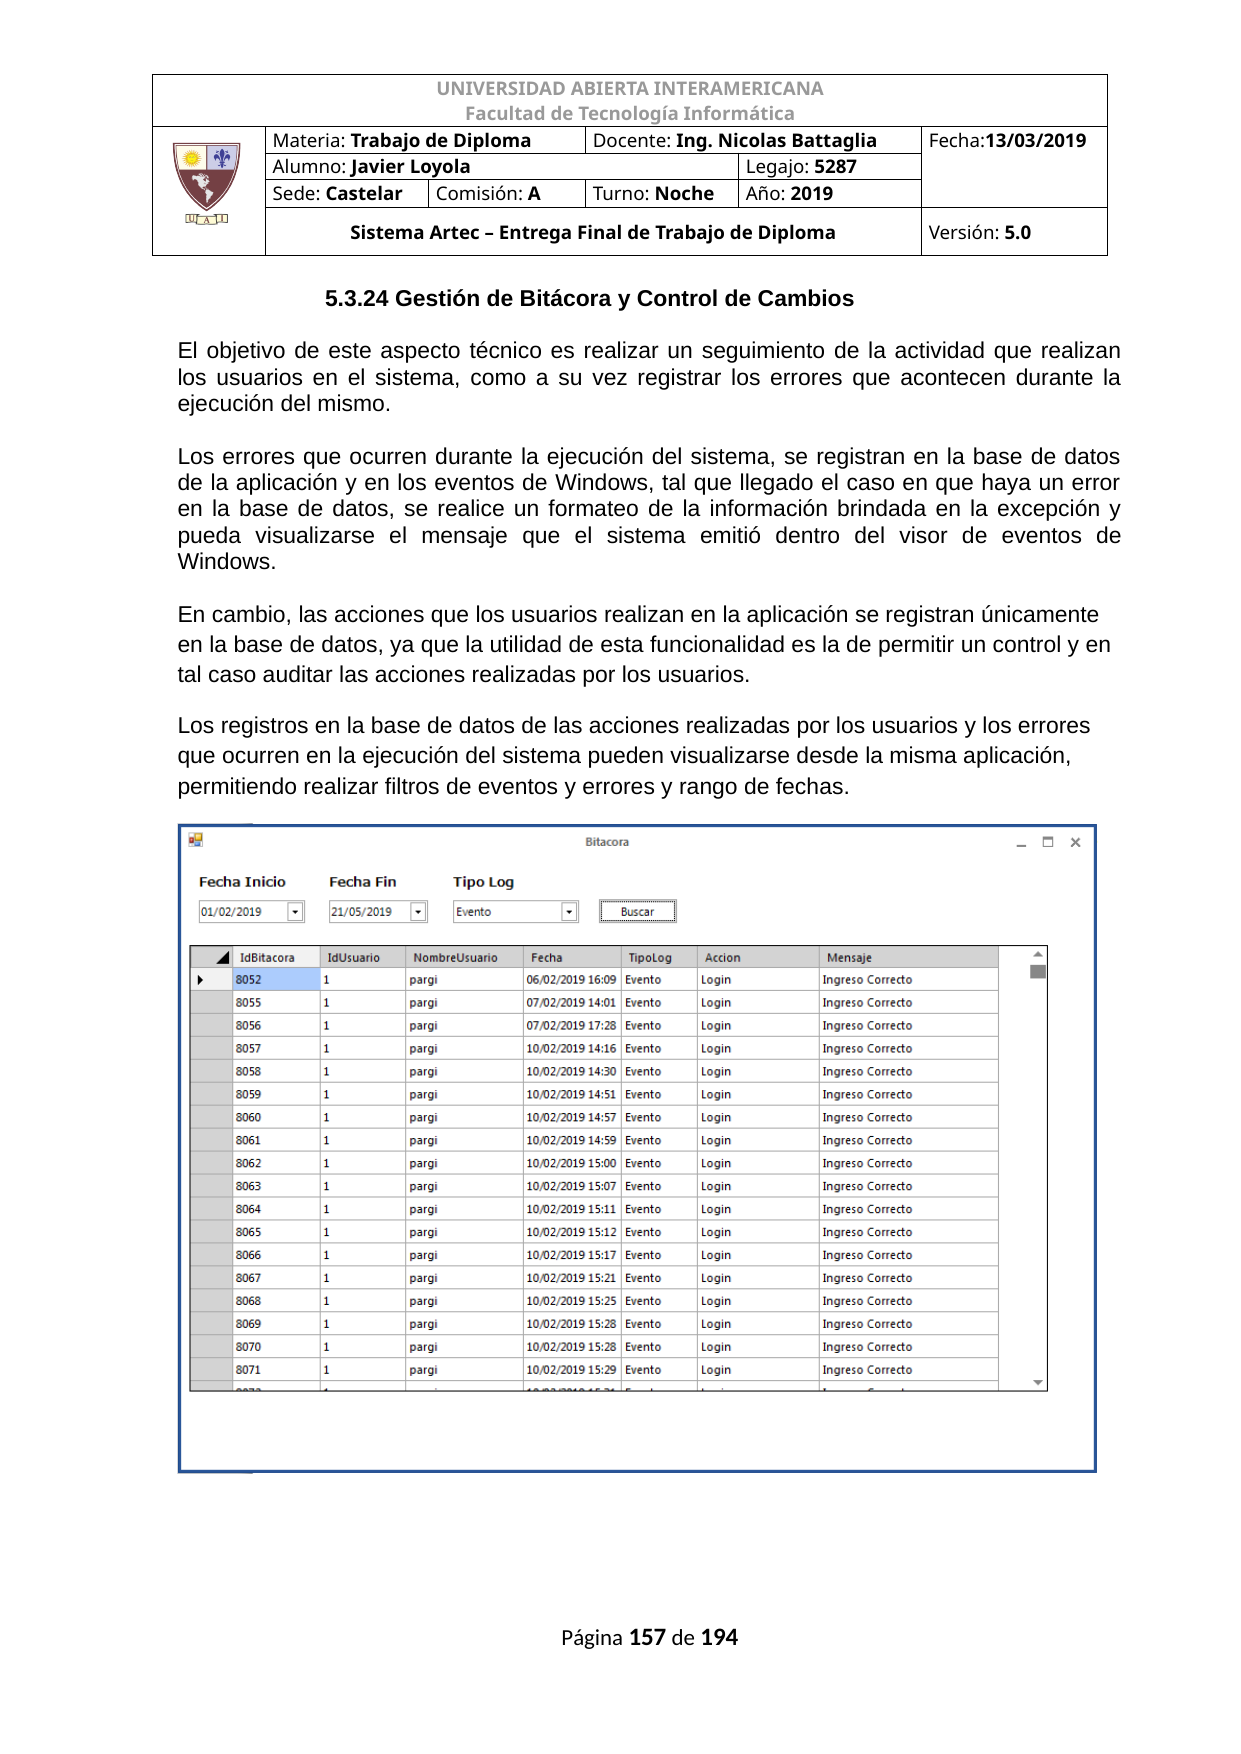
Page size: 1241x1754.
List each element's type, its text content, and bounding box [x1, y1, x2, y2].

text Los errores que ocurren durante la ejecución del sistema, se registran en la base de datos de la aplicación y en los eventos de Windows, tal que llegado el caso en que haya un error en la base de datos, se realice un formateo de la información brindada en la excepción y pueda visualizarse el mensaje que el sistema emitió dentro del visor de eventos de Windows. [177, 443, 1122, 574]
text El objetivo de este aspecto técnico es realizar un seguimiento de la actividad que realizan los usuarios en el sistema, como a su vez registrar los errores que acontecen durante la ejecución del mismo. [177, 337, 1122, 416]
text Los registros en la base de datos de las acciones realizadas por los usuarios y los errores que ocurren en la ejecución del sistema pueden visualizarse desde la misma aplicación, permitiendo realizar filtros de eventos y errores y rango de fechas. [177, 712, 1122, 799]
picture [157, 136, 257, 228]
text En cambio, las acciones que los usuarios realizan en la aplicación se registran únicamente en la base de datos, ya que la utilidad de esta funcionalidad es la de permitir un control y en tal caso auditar las acciones realizadas por los usuarios. [177, 601, 1122, 687]
text 5.3.24 Gestión de Bitácora y Control de Cambios [325, 284, 1122, 311]
picture [177, 823, 1098, 1474]
